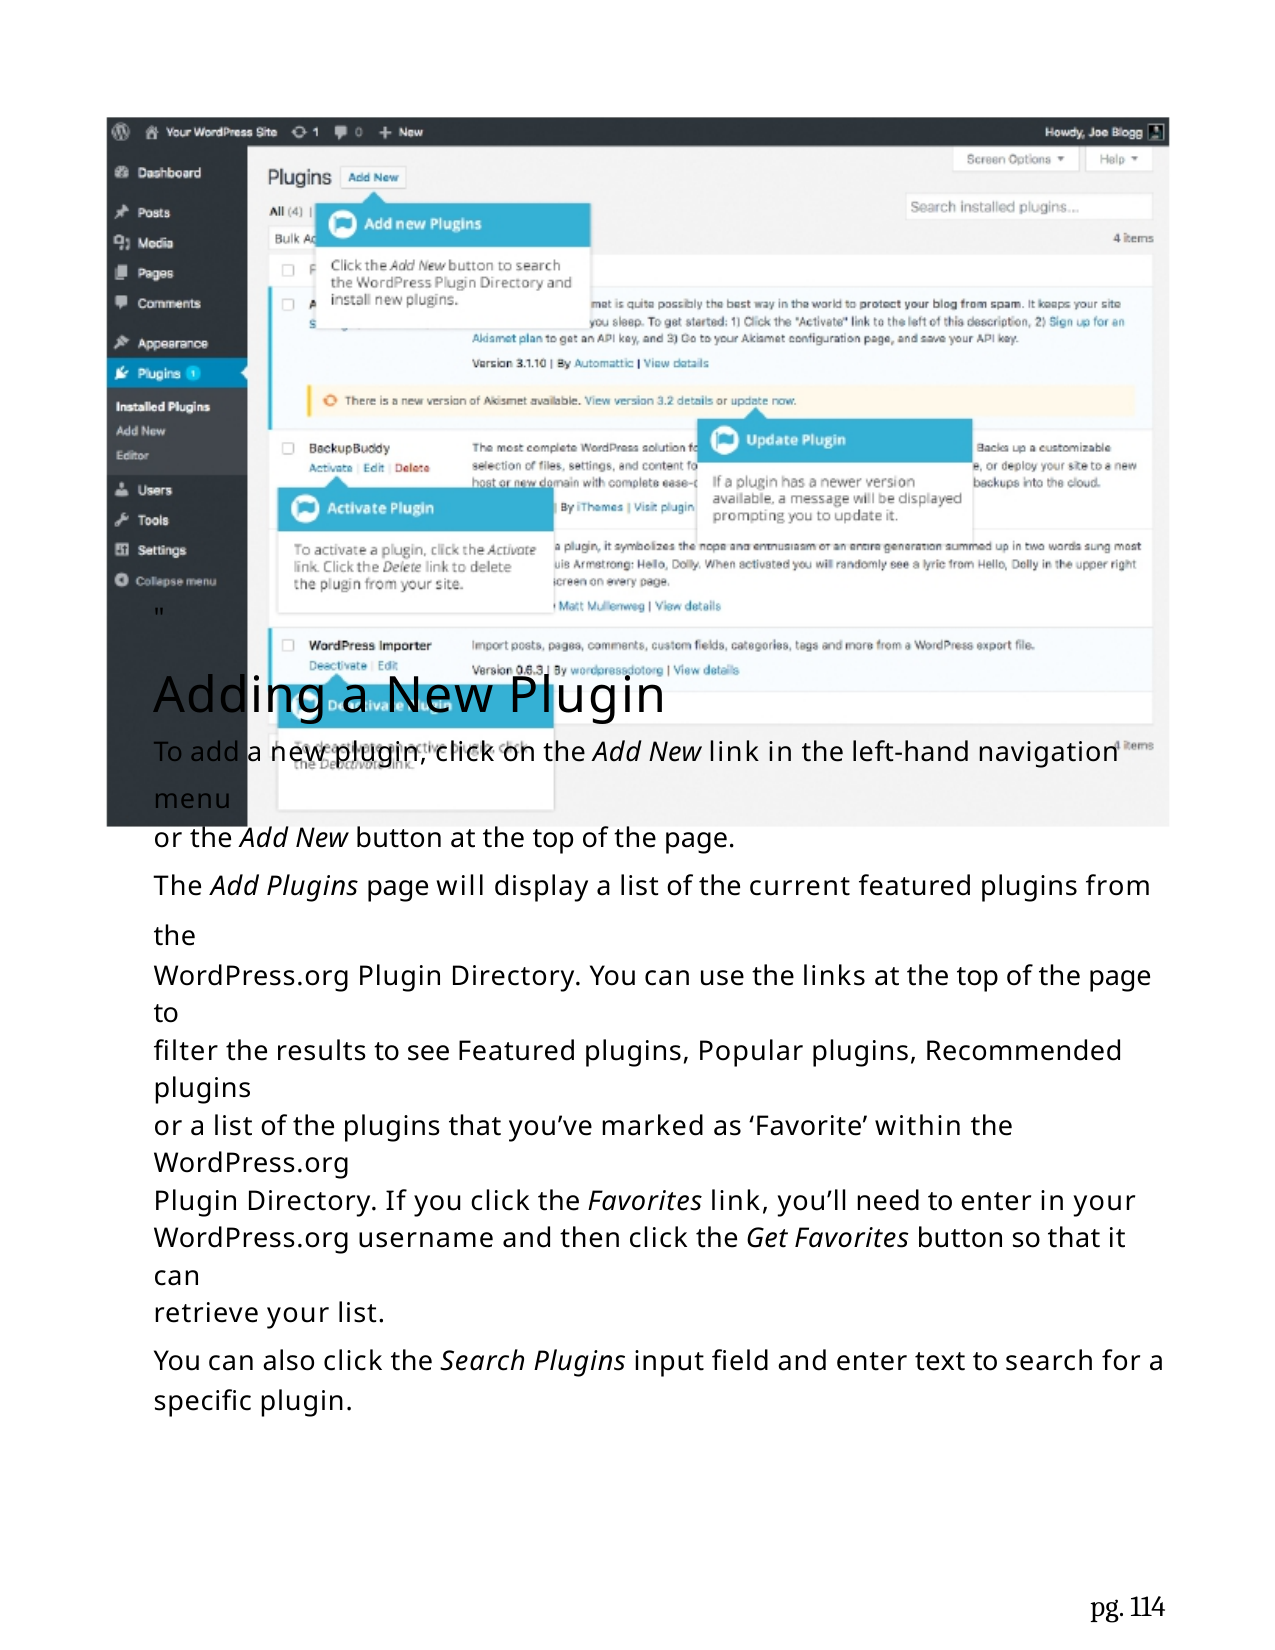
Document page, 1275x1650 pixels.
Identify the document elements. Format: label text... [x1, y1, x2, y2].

text Adding a New Plugin [153, 666, 1166, 724]
text WordPress.org Plugin Directory. You can use the links at the top of the page to [153, 955, 1166, 1030]
picture [104, 116, 1171, 830]
text The Add Plugins page will display a list of the current featured plugins from the [153, 855, 1166, 955]
text specific plugin. [153, 1380, 1166, 1418]
text " [153, 602, 1166, 633]
text To add a new plugin, click on the Add New link in the left-hand navigation menu [153, 724, 1166, 818]
text You can also click the Search Plugins input field and enter text to search for a [153, 1330, 1166, 1380]
text retrieve your list. [153, 1293, 1166, 1330]
text or a list of the plugins that you’ve marked as ‘Favorite’ within the WordPress.org [153, 1105, 1166, 1180]
text or the Add New button at the top of the page. [153, 818, 1166, 855]
text WordPress.org username and then click the Get Favorites button so that it can [153, 1218, 1166, 1293]
text filter the results to see Featured plugins, Popular plugins, Recommended plugins [153, 1030, 1166, 1105]
text Plugin Directory. If you click the Favorites link, you’ll need to enter in your [153, 1180, 1166, 1218]
